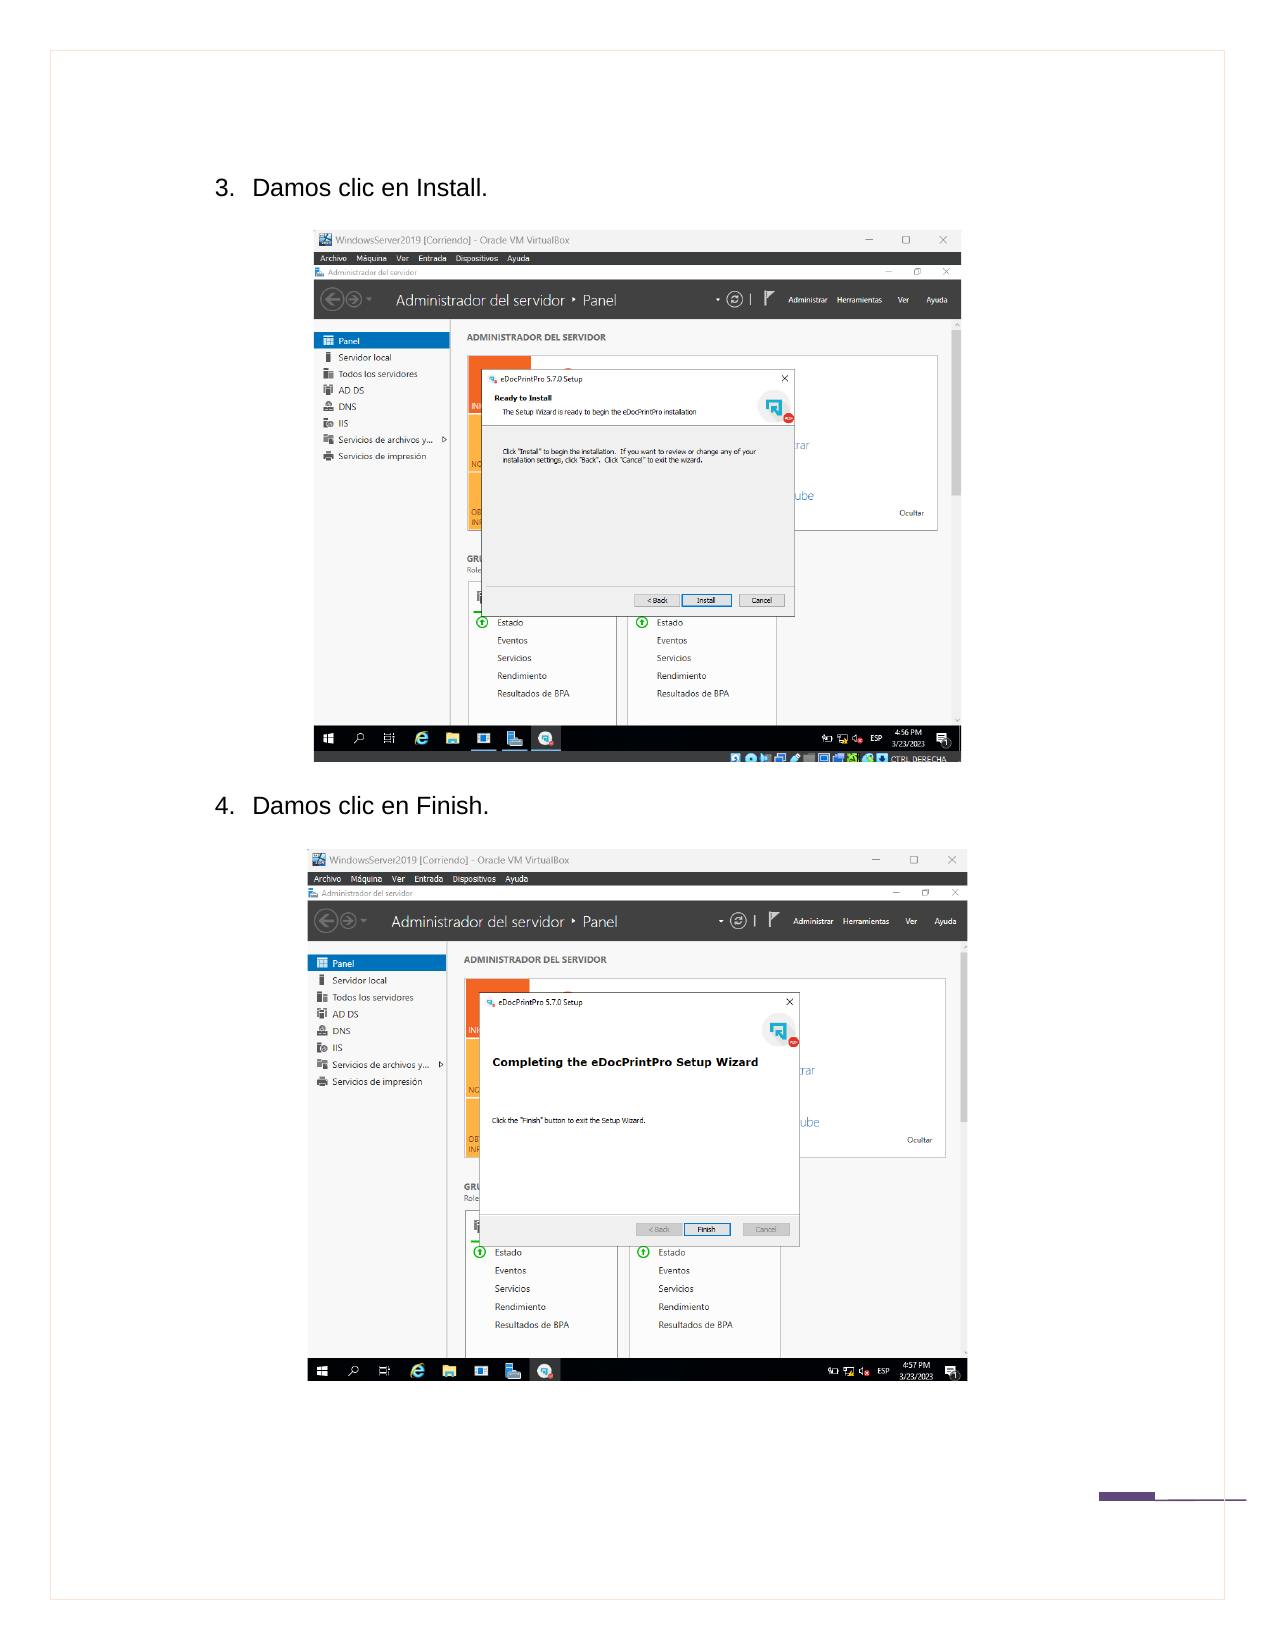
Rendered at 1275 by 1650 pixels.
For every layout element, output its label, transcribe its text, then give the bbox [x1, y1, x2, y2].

picture [313, 230, 962, 762]
picture [307, 849, 968, 1381]
list Damos clic en Install. [214, 172, 1098, 201]
list Damos clic en Finish. [214, 791, 1098, 820]
